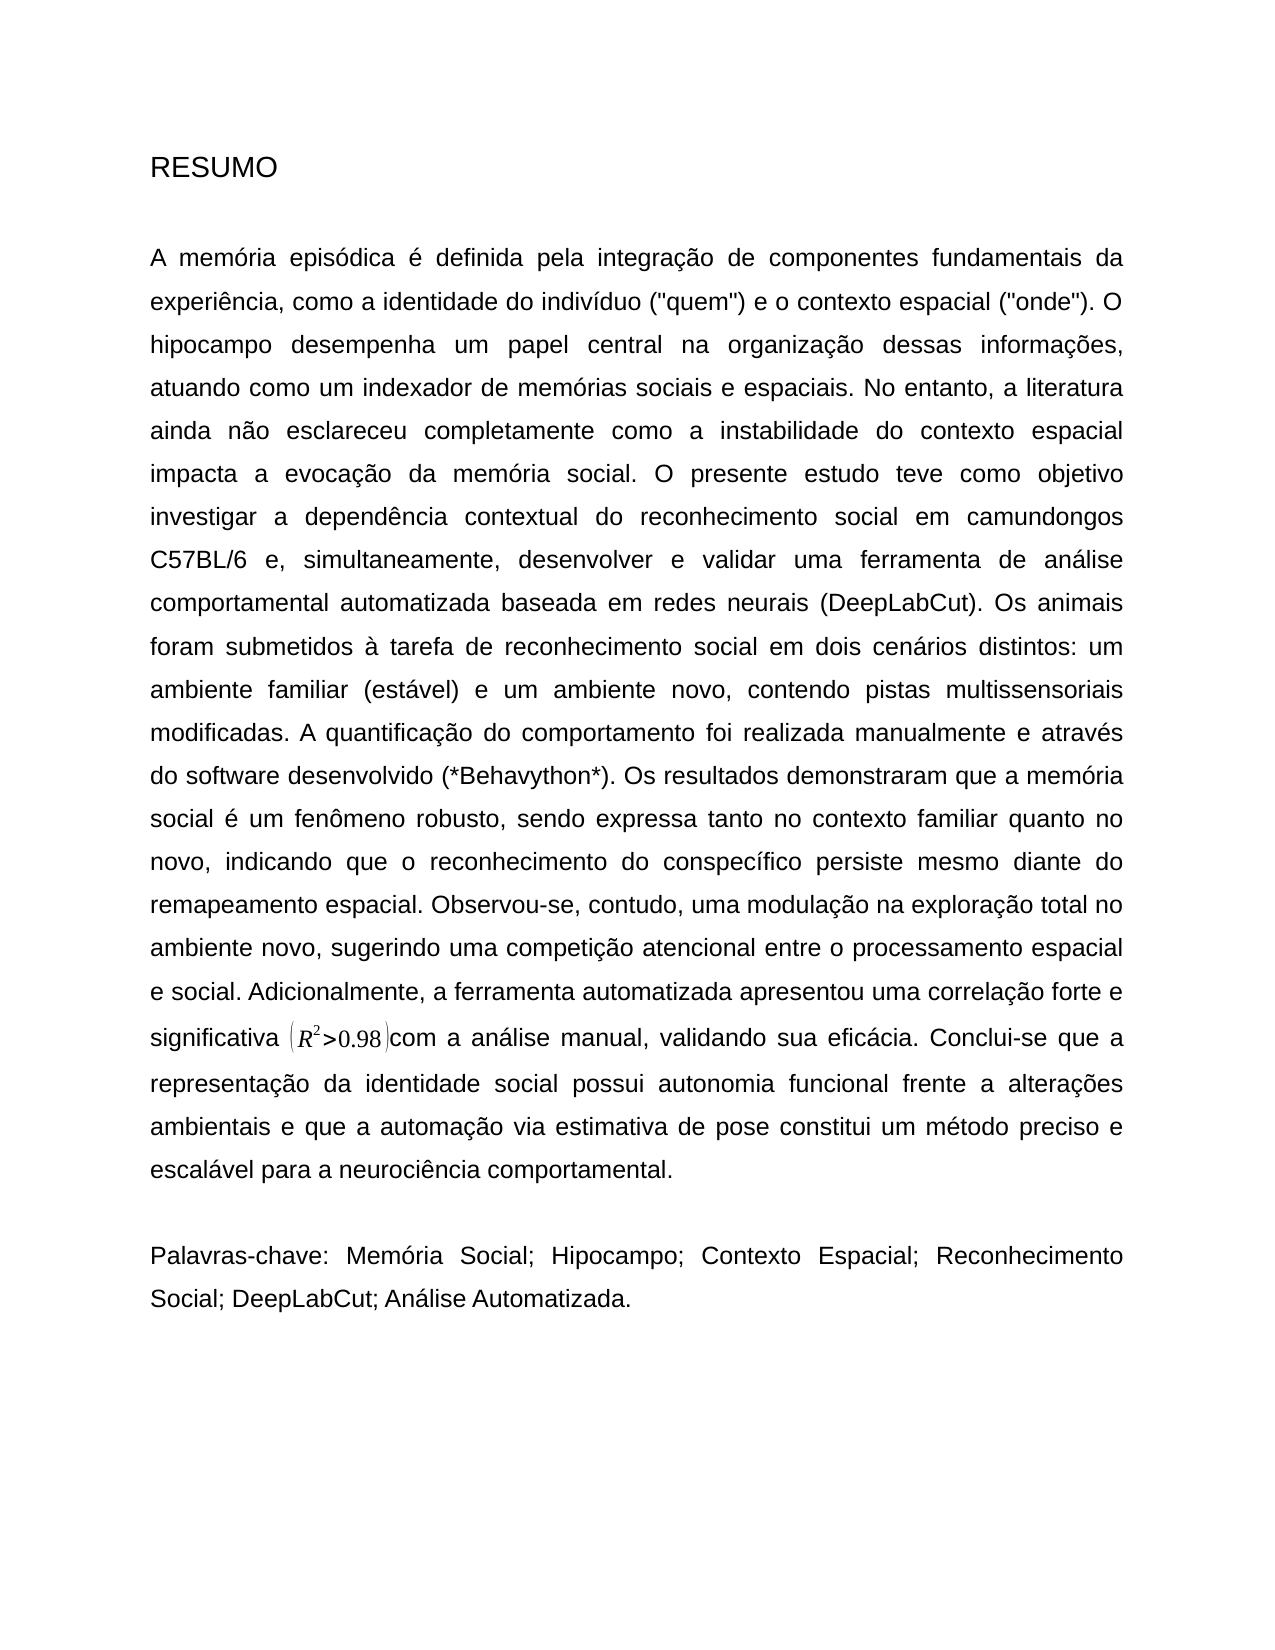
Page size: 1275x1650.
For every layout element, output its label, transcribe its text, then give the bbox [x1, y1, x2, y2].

text A memória episódica é definida pela integração de componentes fundamentais da experiência, como a identidade do indivíduo ("quem") e o contexto espacial ("onde"). O hipocampo desempenha um papel central na organização dessas informações, atuando como um indexador de memórias sociais e espaciais. No entanto, a literatura ainda não esclareceu completamente como a instabilidade do contexto espacial impacta a evocação da memória social. O presente estudo teve como objetivo investigar a dependência contextual do reconhecimento social em camundongos C57BL/6 e, simultaneamente, desenvolver e validar uma ferramenta de análise comportamental automatizada baseada em redes neurais (DeepLabCut). Os animais foram submetidos à tarefa de reconhecimento social em dois cenários distintos: um ambiente familiar (estável) e um ambiente novo, contendo pistas multissensoriais modificadas. A quantificação do comportamento foi realizada manualmente e através do software desenvolvido (*Behavython*). Os resultados demonstraram que a memória social é um fenômeno robusto, sendo expressa tanto no contexto familiar quanto no novo, indicando que o reconhecimento do conspecífico persiste mesmo diante do remapeamento espacial. Observou-se, contudo, uma modulação na exploração total no ambiente novo, sugerindo uma competição atencional entre o processamento espacial e social. Adicionalmente, a ferramenta automatizada apresentou uma correlação forte e significativa com a análise manual, validando sua eficácia. Conclui-se que a representação da identidade social possui autonomia funcional frente a alterações ambientais e que a automação via estimativa de pose constitui um método preciso e escalável para a neurociência comportamental. [150, 243, 1125, 1184]
subtitle RESUMO [150, 150, 1125, 183]
text Palavras-chave: Memória Social; Hipocampo; Contexto Espacial; Reconhecimento Social; DeepLabCut; Análise Automatizada. [150, 1241, 1125, 1313]
